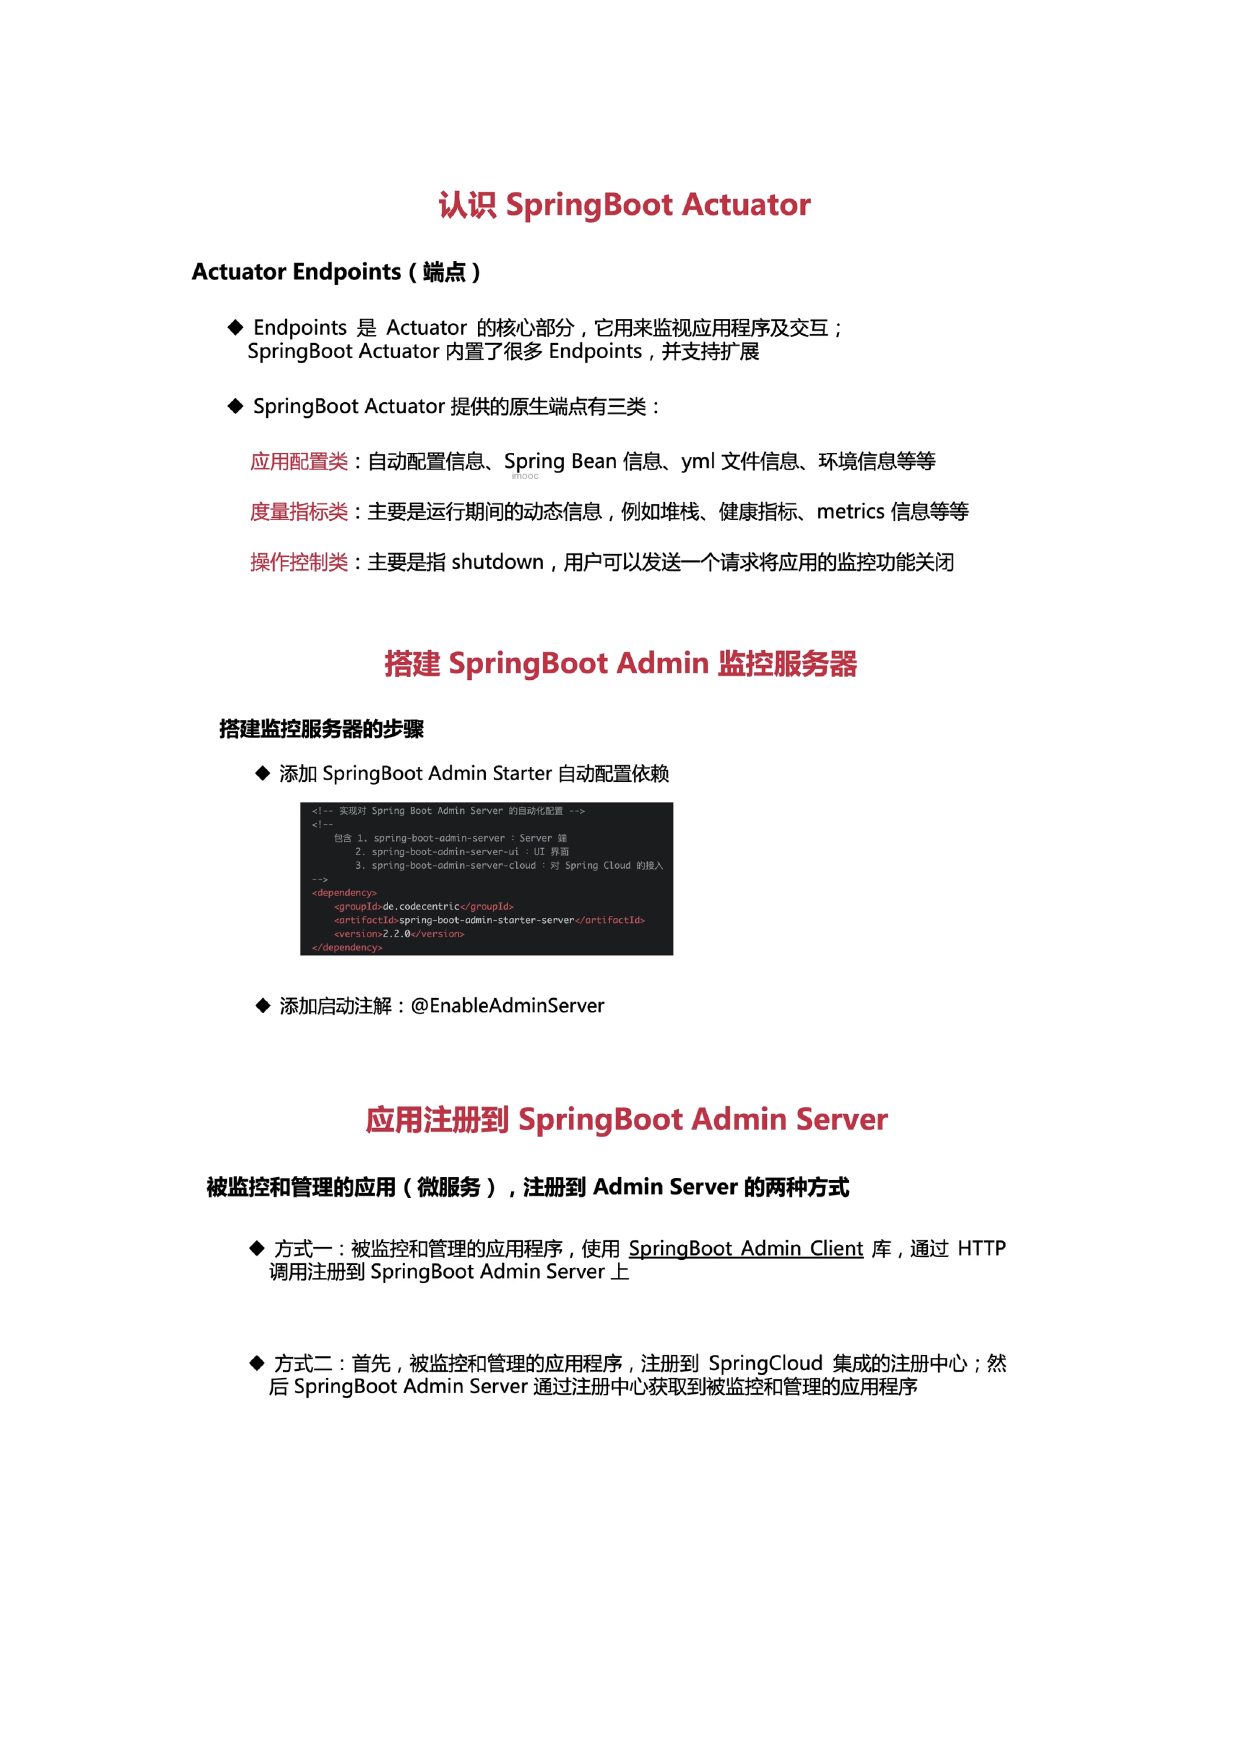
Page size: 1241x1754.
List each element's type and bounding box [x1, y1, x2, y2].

picture [187, 162, 1052, 612]
picture [187, 1072, 1053, 1480]
picture [187, 617, 1052, 1058]
